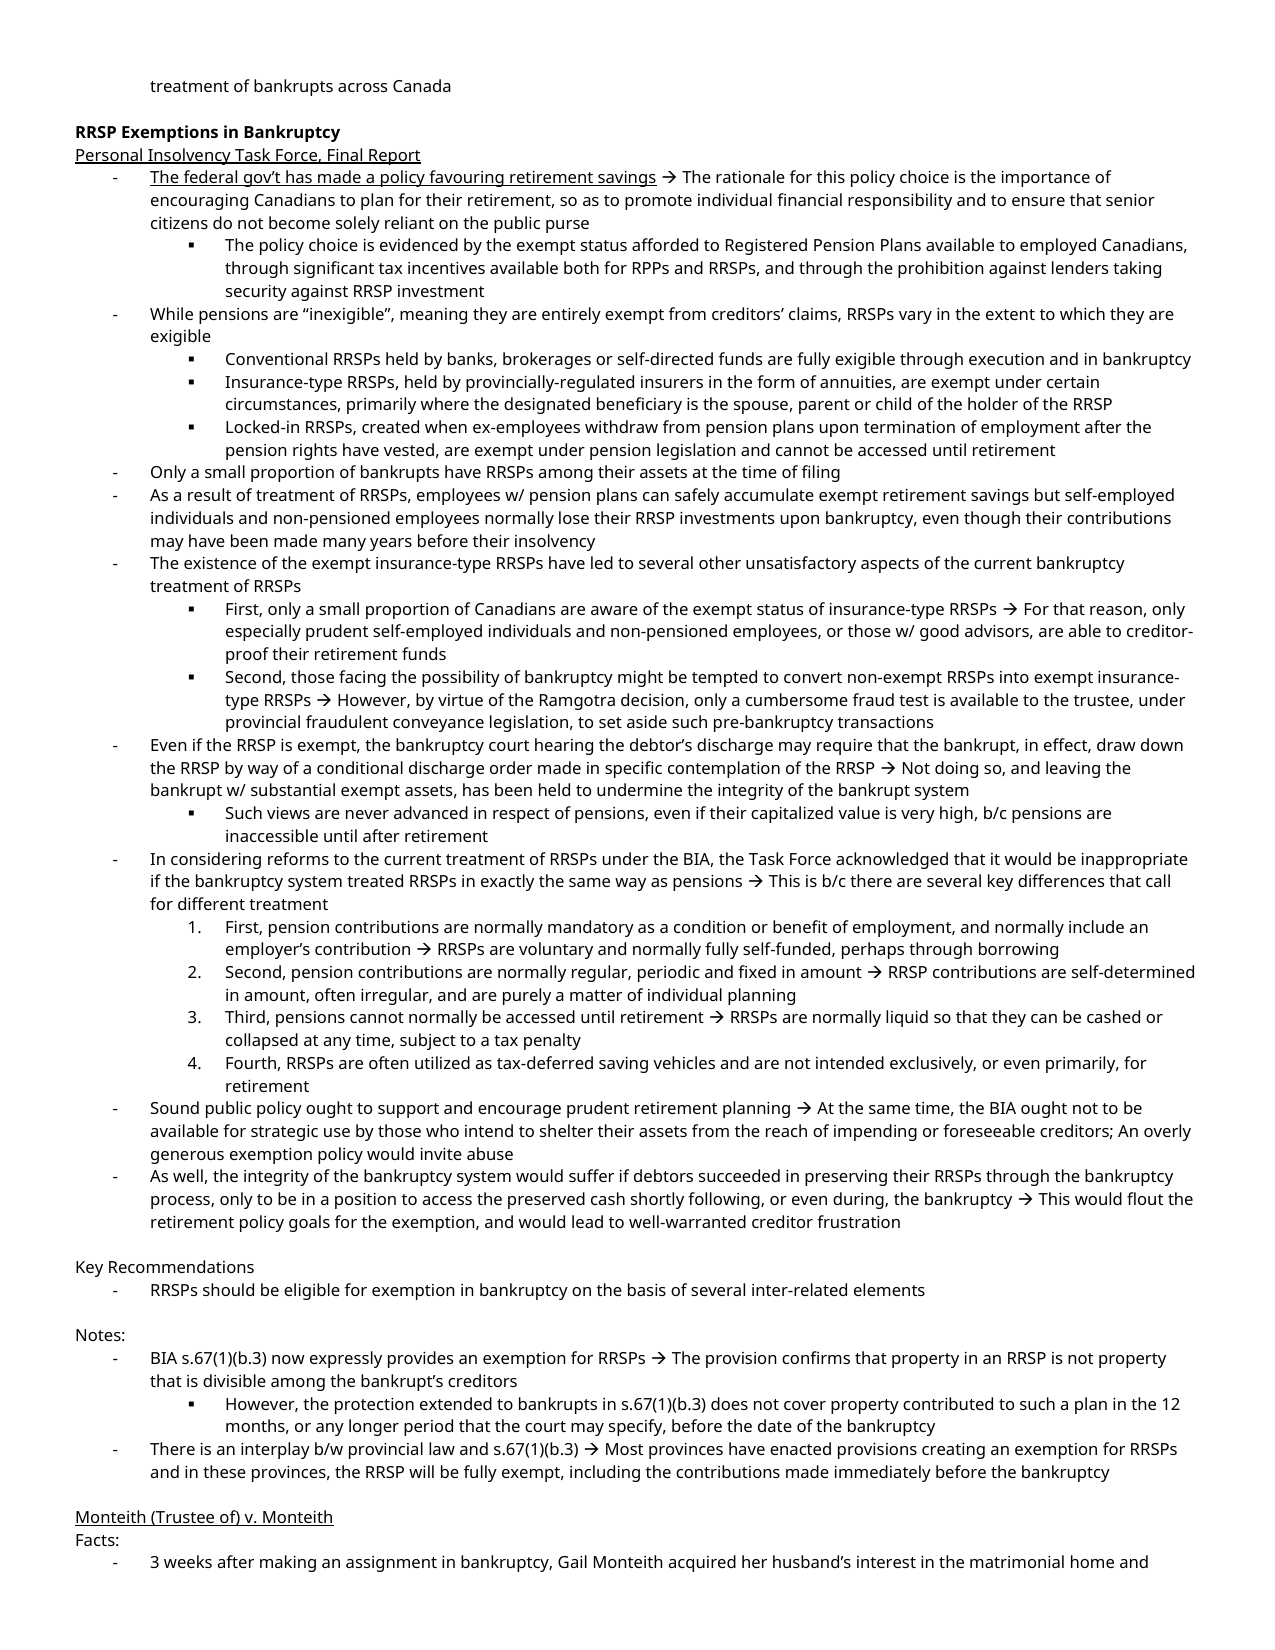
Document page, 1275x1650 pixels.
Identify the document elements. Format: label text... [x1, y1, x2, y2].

list Fourth, RRSPs are often utilized as tax-deferred saving vehicles and are not intended exclusively, or even primarily, for retirement [187, 1051, 1197, 1097]
list While pensions are “inexigible”, meaning they are entirely exempt from creditors’ claims, RRSPs vary in the extent to which they are exigible [112, 302, 1197, 347]
list Conventional RRSPs held by banks, brokerages or self-directed funds are fully exigible through execution and in bankruptcy [187, 347, 1197, 370]
text Personal Insolvency Task Force, Final Report [75, 143, 1197, 166]
list There is an interplay b/w provincial law and s.67(1)(b.3) Most provinces have enacted provisions creating an exemption for RRSPs and in these provinces, the RRSP will be fully exempt, including the contributions made immediately before the bankruptcy [112, 1437, 1197, 1483]
list However, the protection extended to bankrupts in s.67(1)(b.3) does not cover property contributed to such a plan in the 12 months, or any longer period that the court may specify, before the date of the bankruptcy [187, 1392, 1197, 1437]
list BIA s.67(1)(b.3) now expressly provides an exemption for RRSPs The provision confirms that property in an RRSP is not property that is divisible among the bankrupt’s creditors [112, 1347, 1197, 1392]
list Third, pensions cannot normally be accessed until retirement RRSPs are normally liquid so that they can be cashed or collapsed at any time, subject to a tax penalty [187, 1006, 1197, 1051]
list Insurance-type RRSPs, held by provincially-regulated insurers in the form of annuities, are exempt under certain circumstances, primarily where the designated beneficiary is the spouse, parent or child of the holder of the RRSP [187, 370, 1197, 416]
list The existence of the exempt insurance-type RRSPs have led to several other unsatisfactory aspects of the current bankruptcy treatment of RRSPs [112, 552, 1197, 597]
list As a result of treatment of RRSPs, employees w/ pension plans can safely accumulate exempt retirement savings but self-employed individuals and non-pensioned employees normally lose their RRSP investments upon bankruptcy, even though their contributions may have been made many years before their insolvency [112, 484, 1197, 552]
list The federal gov’t has made a policy favouring retirement savings The rationale for this policy choice is the importance of encouraging Canadians to plan for their retirement, so as to promote individual financial responsibility and to ensure that senior citizens do not become solely reliant on the public purse [112, 166, 1197, 234]
list In considering reforms to the current treatment of RRSPs under the BIA, the Task Force acknowledged that it would be inappropriate if the bankruptcy system treated RRSPs in exactly the same way as pensions This is b/c there are several key differences that call for different treatment [112, 847, 1197, 915]
list The policy choice is evidenced by the exempt status afforded to Registered Pension Plans available to employed Canadians, through significant tax incentives available both for RPPs and RRSPs, and through the prohibition against lenders taking security against RRSP investment [187, 234, 1197, 302]
list Only a small proportion of bankrupts have RRSPs among their assets at the time of filing [112, 461, 1197, 484]
text Key Recommendations [75, 1256, 1197, 1278]
list Locked-in RRSPs, created when ex-employees withdraw from pension plans upon termination of employment after the pension rights have vested, are exempt under pension legislation and cannot be accessed until retirement [187, 416, 1197, 461]
text Facts: [75, 1528, 1197, 1551]
list RRSPs should be eligible for exemption in bankruptcy on the basis of several inter-related elements [112, 1278, 1197, 1301]
list Even if the RRSP is exempt, the bankruptcy court hearing the debtor’s discharge may require that the bankrupt, in effect, draw down the RRSP by way of a conditional discharge order made in specific contemplation of the RRSP Not doing so, and leaving the bankrupt w/ substantial exempt assets, has been held to undermine the integrity of the bankrupt system [112, 733, 1197, 802]
text Notes: [75, 1324, 1197, 1347]
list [112, 75, 1197, 98]
list First, only a small proportion of Canadians are aware of the exempt status of insurance-type RRSPs For that reason, only especially prudent self-employed individuals and non-pensioned employees, or those w/ good advisors, are able to creditor-proof their retirement funds [187, 597, 1197, 665]
text Monteith (Trustee of) v. Monteith [75, 1506, 1197, 1528]
text RRSP Exemptions in Bankruptcy [75, 120, 1197, 143]
list Second, those facing the possibility of bankruptcy might be tempted to convert non-exempt RRSPs into exempt insurance-type RRSPs However, by virtue of the Ramgotra decision, only a cumbersome fraud test is available to the trustee, under provincial fraudulent conveyance legislation, to set aside such pre-bankruptcy transactions [187, 665, 1197, 733]
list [112, 1551, 1197, 1574]
list First, pension contributions are normally mandatory as a condition or benefit of employment, and normally include an employer’s contribution RRSPs are voluntary and normally fully self-funded, perhaps through borrowing [187, 915, 1197, 961]
list Sound public policy ought to support and encourage prudent retirement planning At the same time, the BIA ought not to be available for strategic use by those who intend to shelter their assets from the reach of impending or foreseeable creditors; An overly generous exemption policy would invite abuse [112, 1097, 1197, 1165]
list Such views are never advanced in respect of pensions, even if their capitalized value is very high, b/c pensions are inaccessible until after retirement [187, 802, 1197, 847]
list As well, the integrity of the bankruptcy system would suffer if debtors succeeded in preserving their RRSPs through the bankruptcy process, only to be in a position to access the preserved cash shortly following, or even during, the bankruptcy This would flout the retirement policy goals for the exemption, and would lead to well-warranted creditor frustration [112, 1165, 1197, 1233]
list Second, pension contributions are normally regular, periodic and fixed in amount RRSP contributions are self-determined in amount, often irregular, and are purely a matter of individual planning [187, 961, 1197, 1006]
